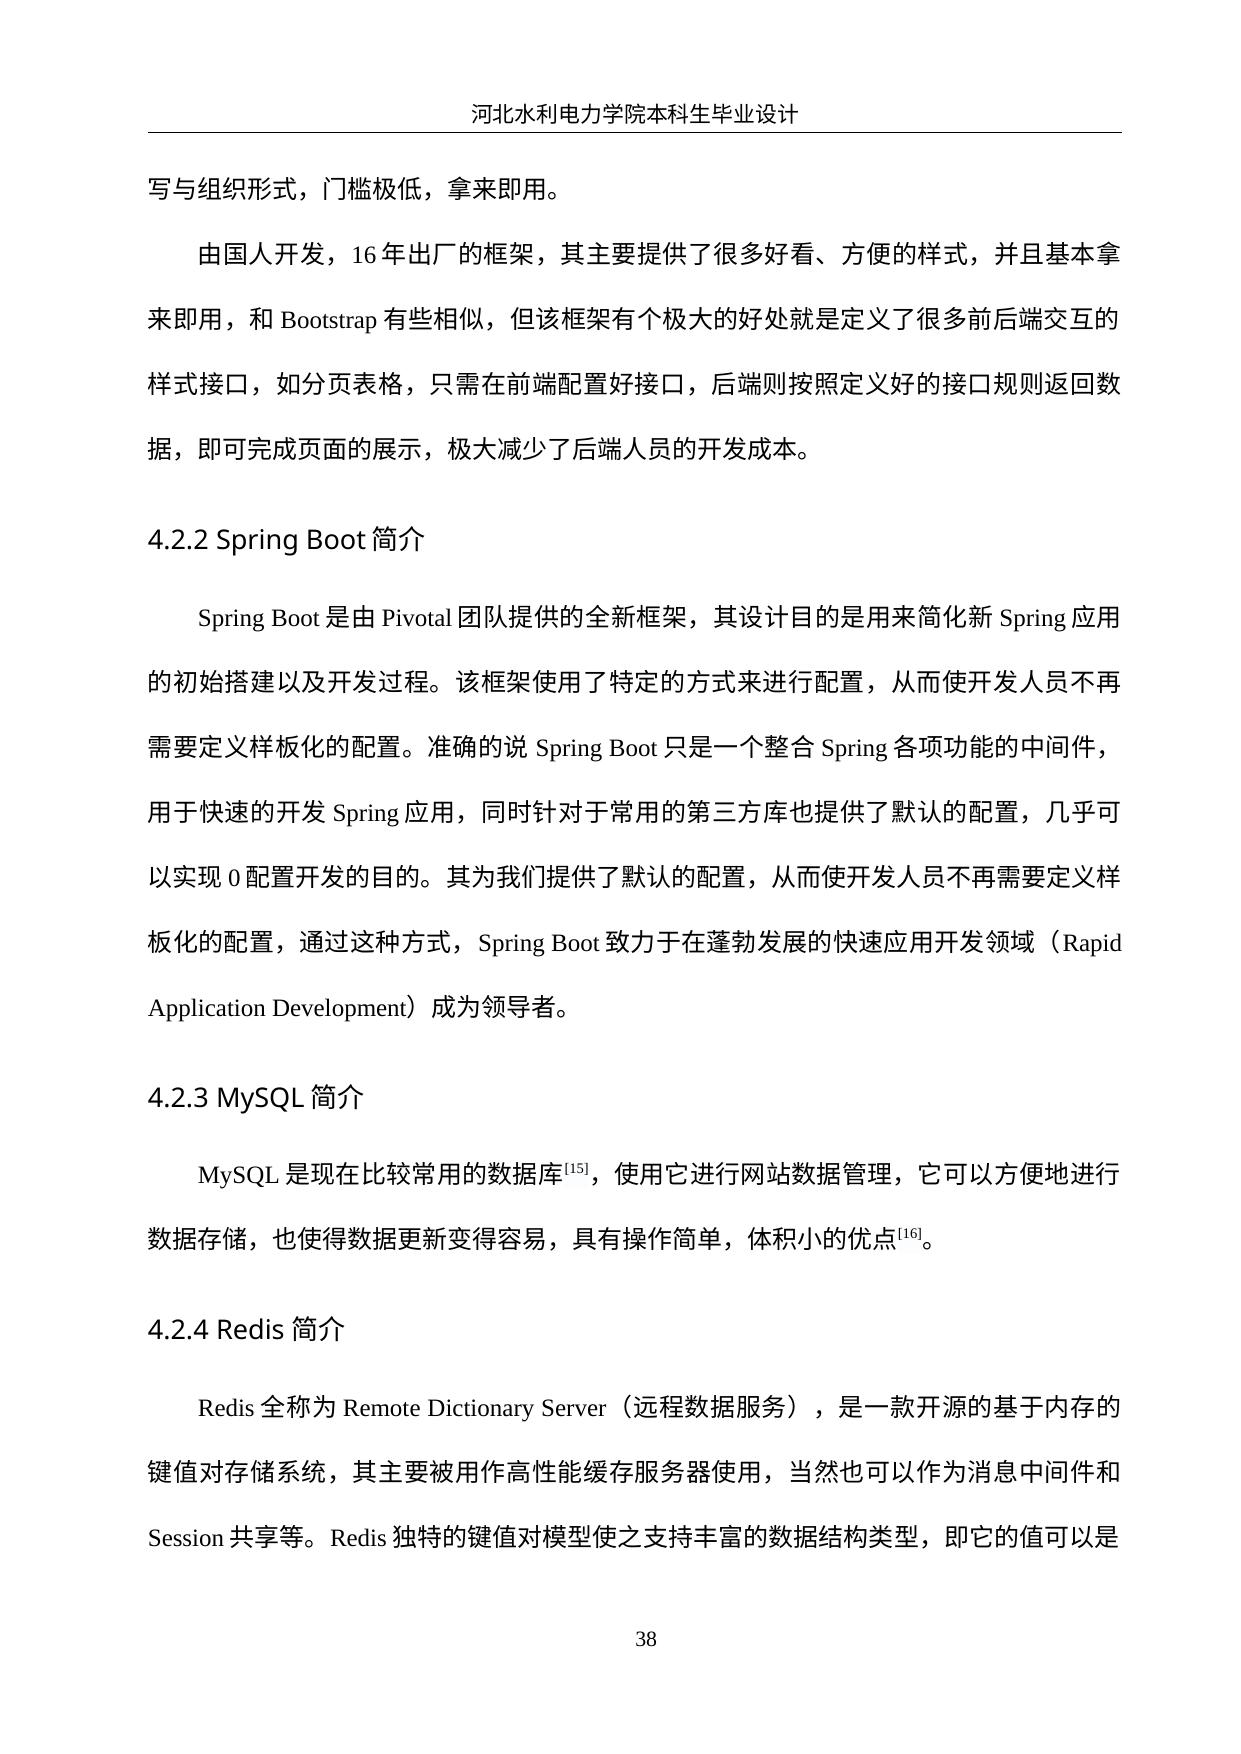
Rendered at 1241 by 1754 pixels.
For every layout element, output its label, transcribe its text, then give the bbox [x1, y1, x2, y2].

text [148, 155, 1122, 220]
text MySQL是现在比较常用的数据库[15]，使用它进行网站数据管理，它可以方便地进行数据存储，也使得数据更新变得容易，具有操作简单，体积小的优点[16]。 [148, 1140, 1122, 1270]
subtitle Spring Boot简介 [148, 505, 1122, 570]
text 由国人开发，16年出厂的框架，其主要提供了很多好看、方便的样式，并且基本拿来即用，和Bootstrap有些相似，但该框架有个极大的好处就是定义了很多前后端交互的样式接口，如分页表格，只需在前端配置好接口，后端则按照定义好的接口规则返回数据，即可完成页面的展示，极大减少了后端人员的开发成本。 [148, 220, 1122, 480]
subtitle Redis 简介 [148, 1295, 1122, 1360]
subtitle MySQL简介 [148, 1063, 1122, 1128]
text Spring Boot是由Pivotal团队提供的全新框架，其设计目的是用来简化新Spring应用的初始搭建以及开发过程。该框架使用了特定的方式来进行配置，从而使开发人员不再需要定义样板化的配置。准确的说Spring Boot只是一个整合Spring各项功能的中间件，用于快速的开发Spring应用，同时针对于常用的第三方库也提供了默认的配置，几乎可以实现0配置开发的目的。其为我们提供了默认的配置，从而使开发人员不再需要定义样板化的配置，通过这种方式，Spring Boot致力于在蓬勃发展的快速应用开发领域（Rapid Application Development）成为领导者。 [148, 583, 1122, 1038]
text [148, 1373, 1122, 1568]
